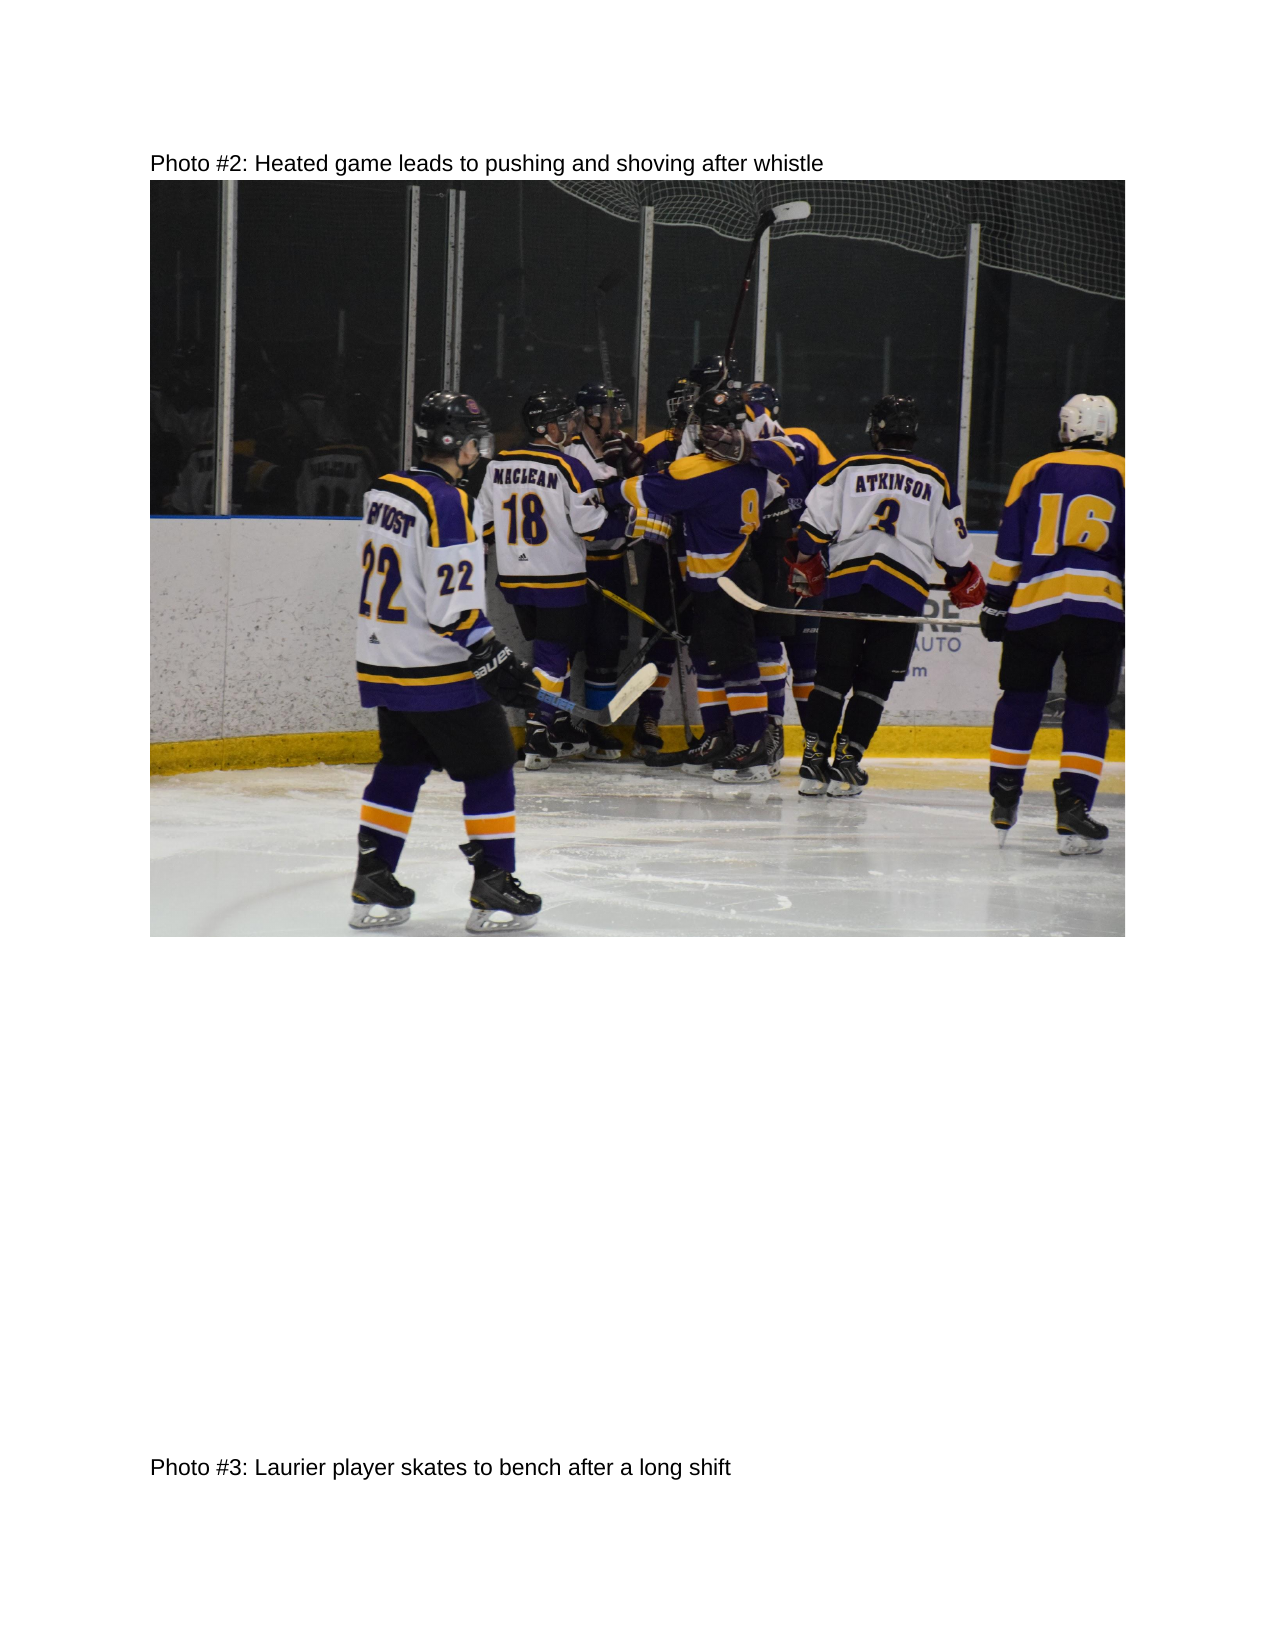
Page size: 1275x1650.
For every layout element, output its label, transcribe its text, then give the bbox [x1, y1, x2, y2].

picture [150, 180, 1125, 937]
text Photo #3: Laurier player skates to bench after a long shift [150, 1454, 1125, 1480]
text Photo #2: Heated game leads to pushing and shoving after whistle [150, 150, 1125, 176]
